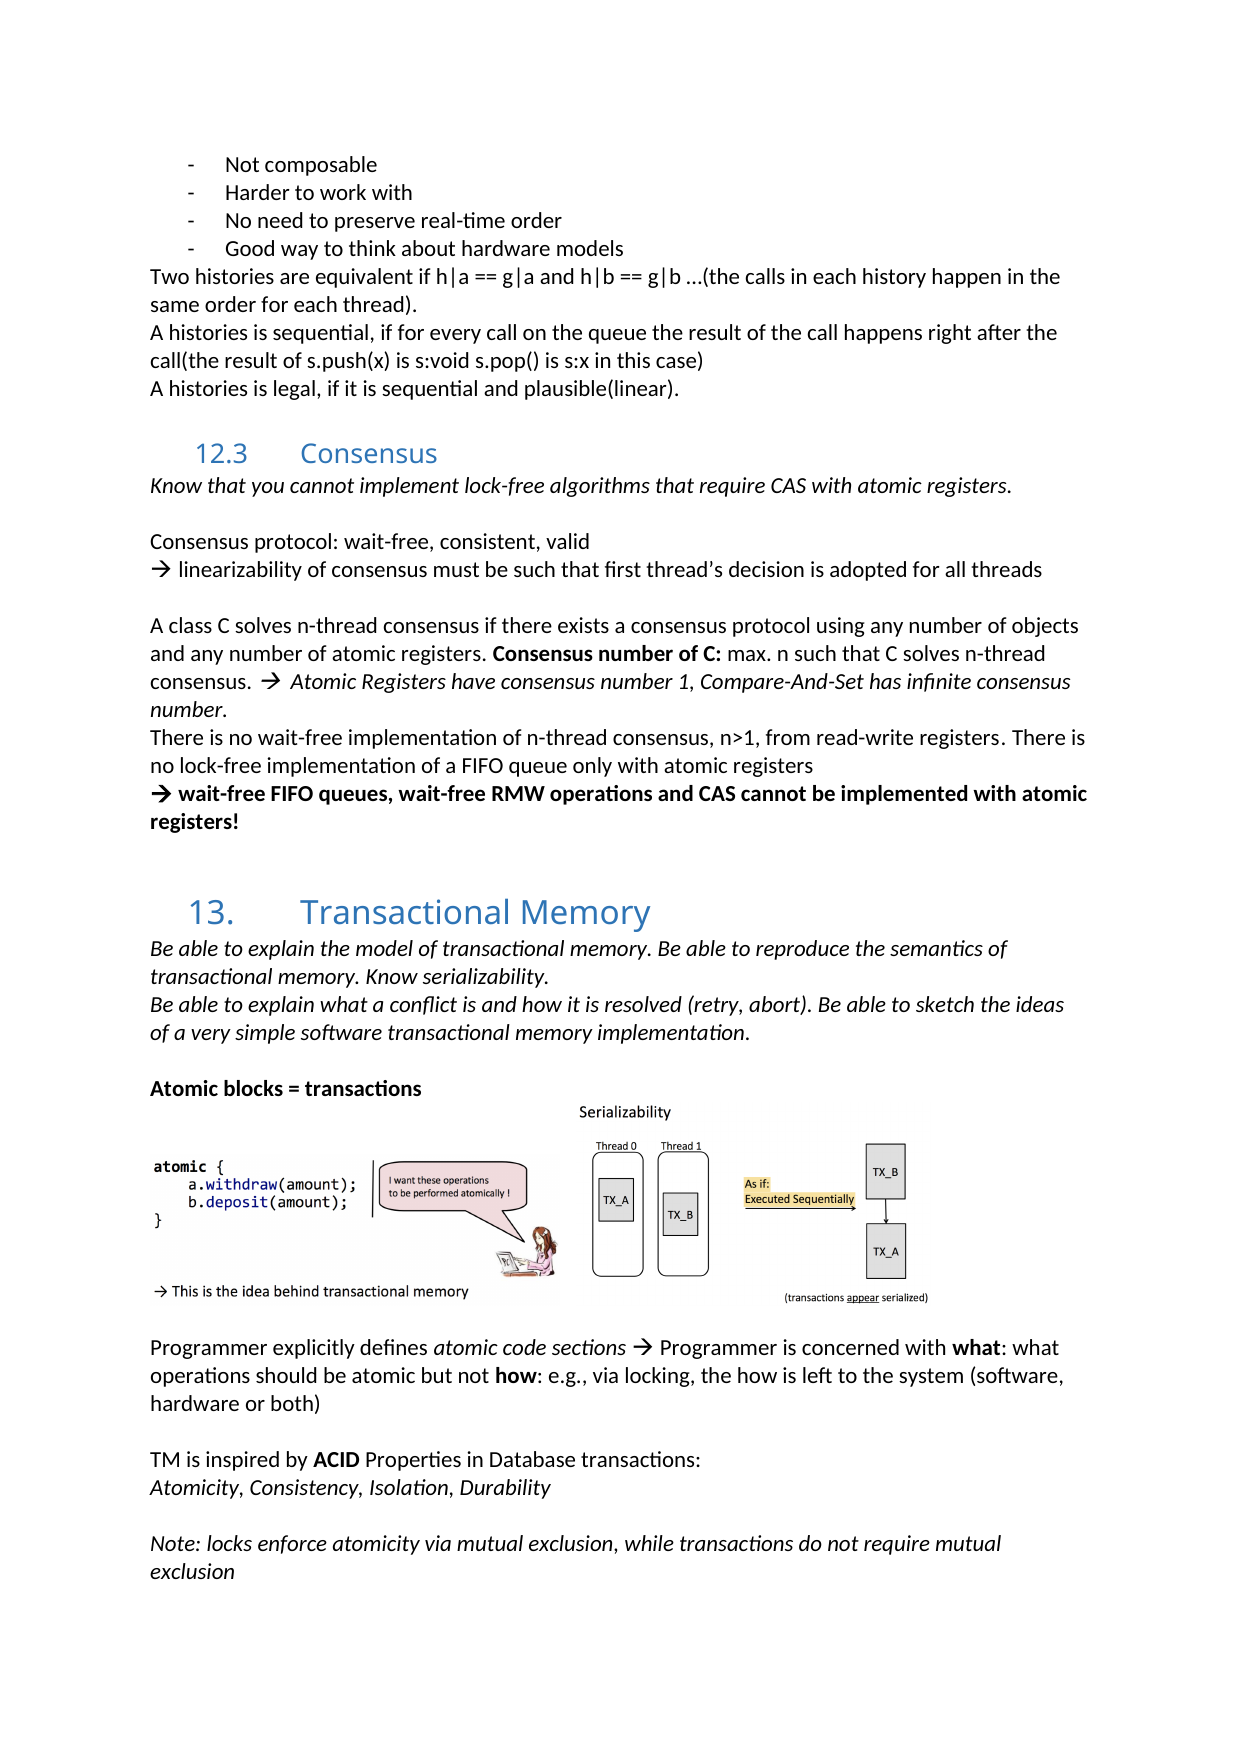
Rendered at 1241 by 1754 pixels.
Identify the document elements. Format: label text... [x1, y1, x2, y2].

text Atomicity, Consistency, Isolation, Durability [150, 1473, 1090, 1501]
text Two histories are equivalent if h|a == g|a and h|b == g|b …(the calls in each history happen in the same order for each thread). [150, 262, 1090, 318]
text A histories is sequential, if for every call on the queue the result of the call happens right after the call(the result of s.push(x) is s:void s.pop() is s:x in this case) [150, 318, 1090, 374]
text Know that you cannot implement lock-free algorithms that require CAS with atomic registers. [150, 471, 1090, 499]
text Consensus protocol: wait-free, consistent, valid [150, 527, 1090, 555]
picture [575, 1102, 931, 1306]
subtitle Consensus [194, 434, 1090, 471]
picture [150, 1154, 561, 1306]
text linearizability of consensus must be such that first thread’s decision is adopted for all threads [150, 555, 1090, 583]
text A class C solves n-thread consensus if there exists a consensus protocol using any number of objects and any number of atomic registers. Consensus number of C: max. n such that C solves n-thread consensus. Atomic Registers have consensus number 1, Compare-And-Set has infinite consensus number. [150, 611, 1090, 723]
text Programmer explicitly defines atomic code sections Programmer is concerned with what: what operations should be atomic but not how: e.g., via locking, the how is left to the system (software, hardware or both) [150, 1333, 1090, 1417]
text There is no wait-free implementation of n-thread consensus, n>1, from read-write registers. There is no lock-free implementation of a FIFO queue only with atomic registers [150, 723, 1090, 779]
text Be able to explain what a conflict is and how it is resolved (retry, abort). Be able to sketch the ideas of a very simple software transactional memory implementation. [150, 990, 1090, 1046]
list No need to preserve real-time order [187, 206, 1090, 234]
text Atomic blocks = transactions [150, 1074, 1090, 1102]
text TM is inspired by ACID Properties in Database transactions: [150, 1445, 1090, 1473]
text wait-free FIFO queues, wait-free RMW operations and CAS cannot be implemented with atomic registers! [150, 779, 1090, 836]
text Be able to explain the model of transactional memory. Be able to reproduce the semantics of transactional memory. Know serializability. [150, 934, 1090, 990]
list Good way to think about hardware models [187, 234, 1090, 262]
subtitle Transactional Memory [187, 888, 1090, 934]
text A histories is legal, if it is sequential and plausible(linear). [150, 374, 1090, 402]
text Note: locks enforce atomicity via mutual exclusion, while transactions do not require mutual exclusion [150, 1529, 1090, 1585]
list Not composable [187, 150, 1090, 178]
list Harder to work with [187, 178, 1090, 206]
